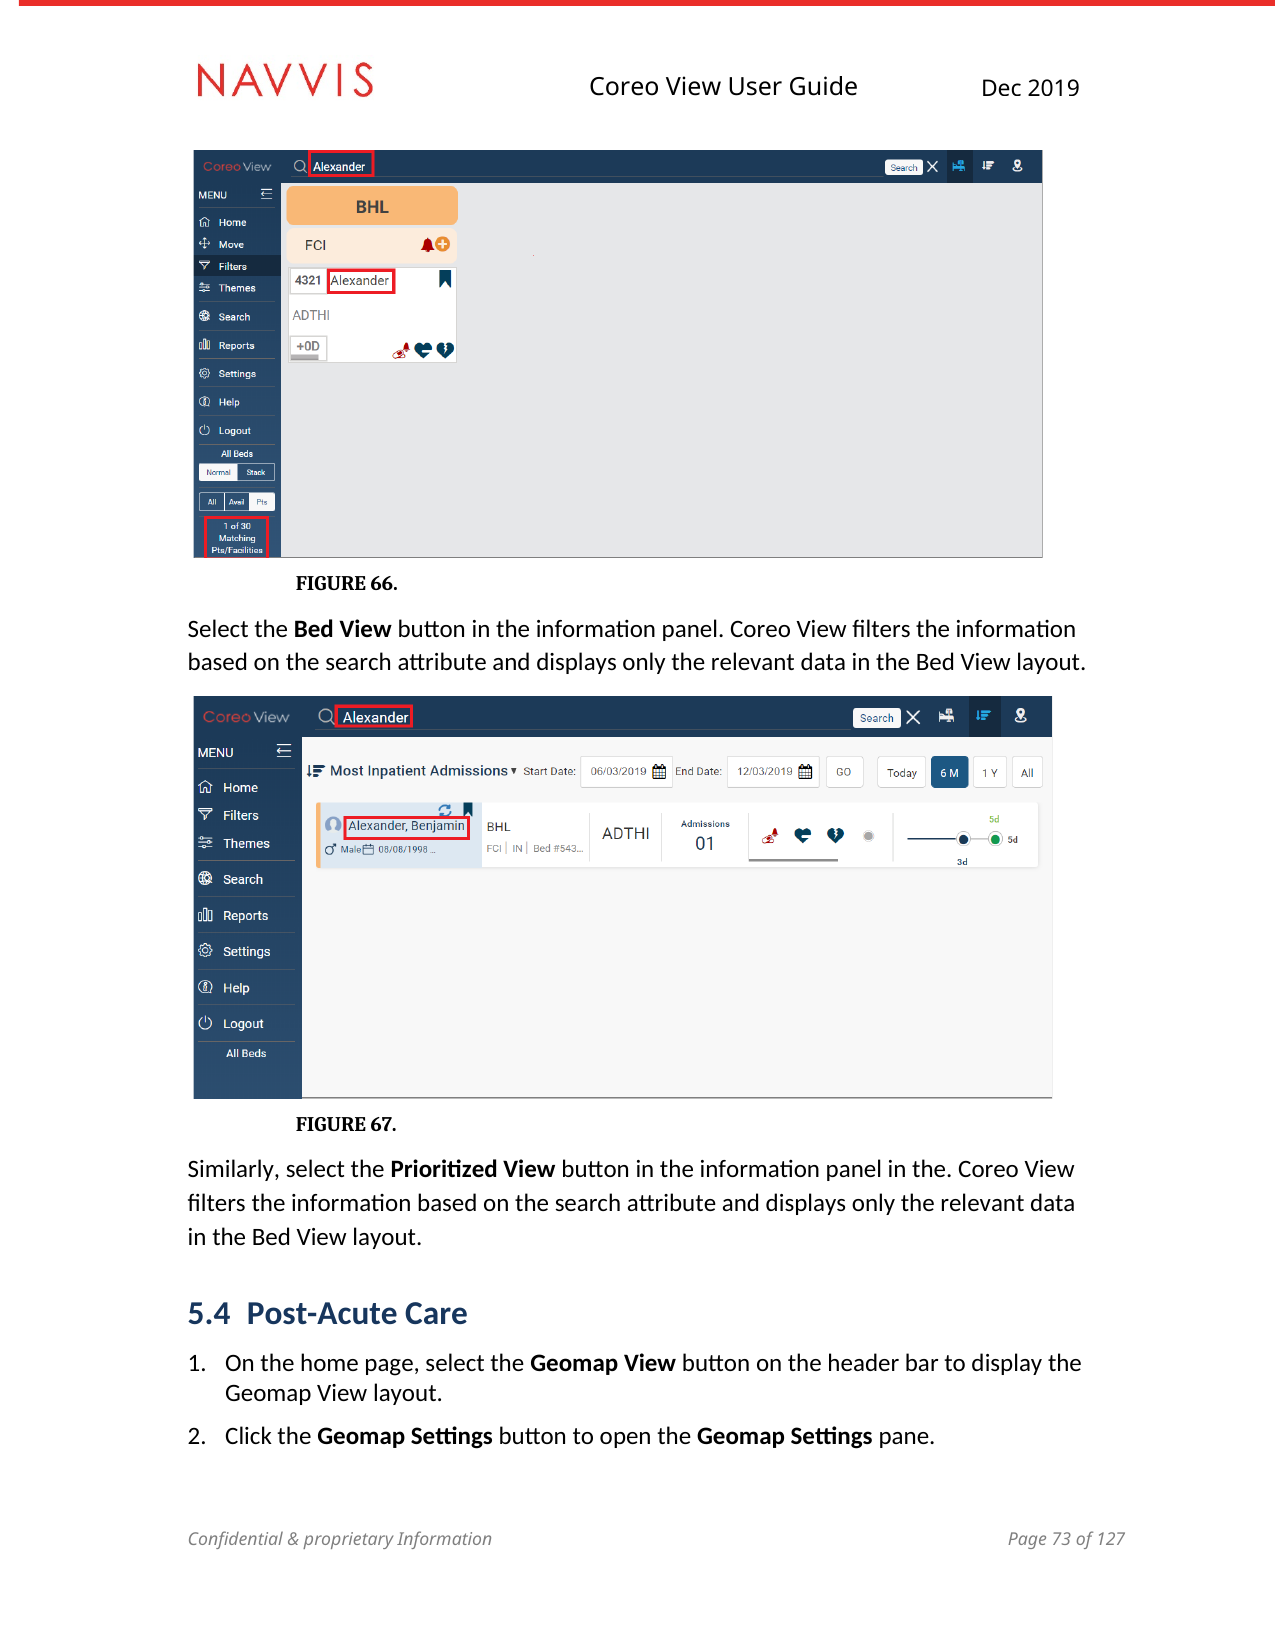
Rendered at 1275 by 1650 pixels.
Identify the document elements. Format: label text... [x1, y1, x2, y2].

picture [193, 150, 1043, 558]
text Select the Bed View button in the information panel. Coreo View filters the information based on the search attribute and displays only the relevant data in the Bed View layout. [187, 613, 1087, 677]
list On the home page, select the Geomap View button on the header bar to display the Geomap View layout. [187, 1347, 1087, 1408]
picture [193, 696, 1053, 1099]
subtitle Post-Acute Care [187, 1292, 1087, 1332]
picture [187, 55, 383, 104]
text Similarly, select the Prioritized View button in the information panel in the. Coreo View filters the information based on the search attribute and displays only the relevant data in the Bed View layout. [187, 1153, 1087, 1251]
list Click the Geomap Settings button to open the Geomap Settings pane. [187, 1421, 1087, 1451]
